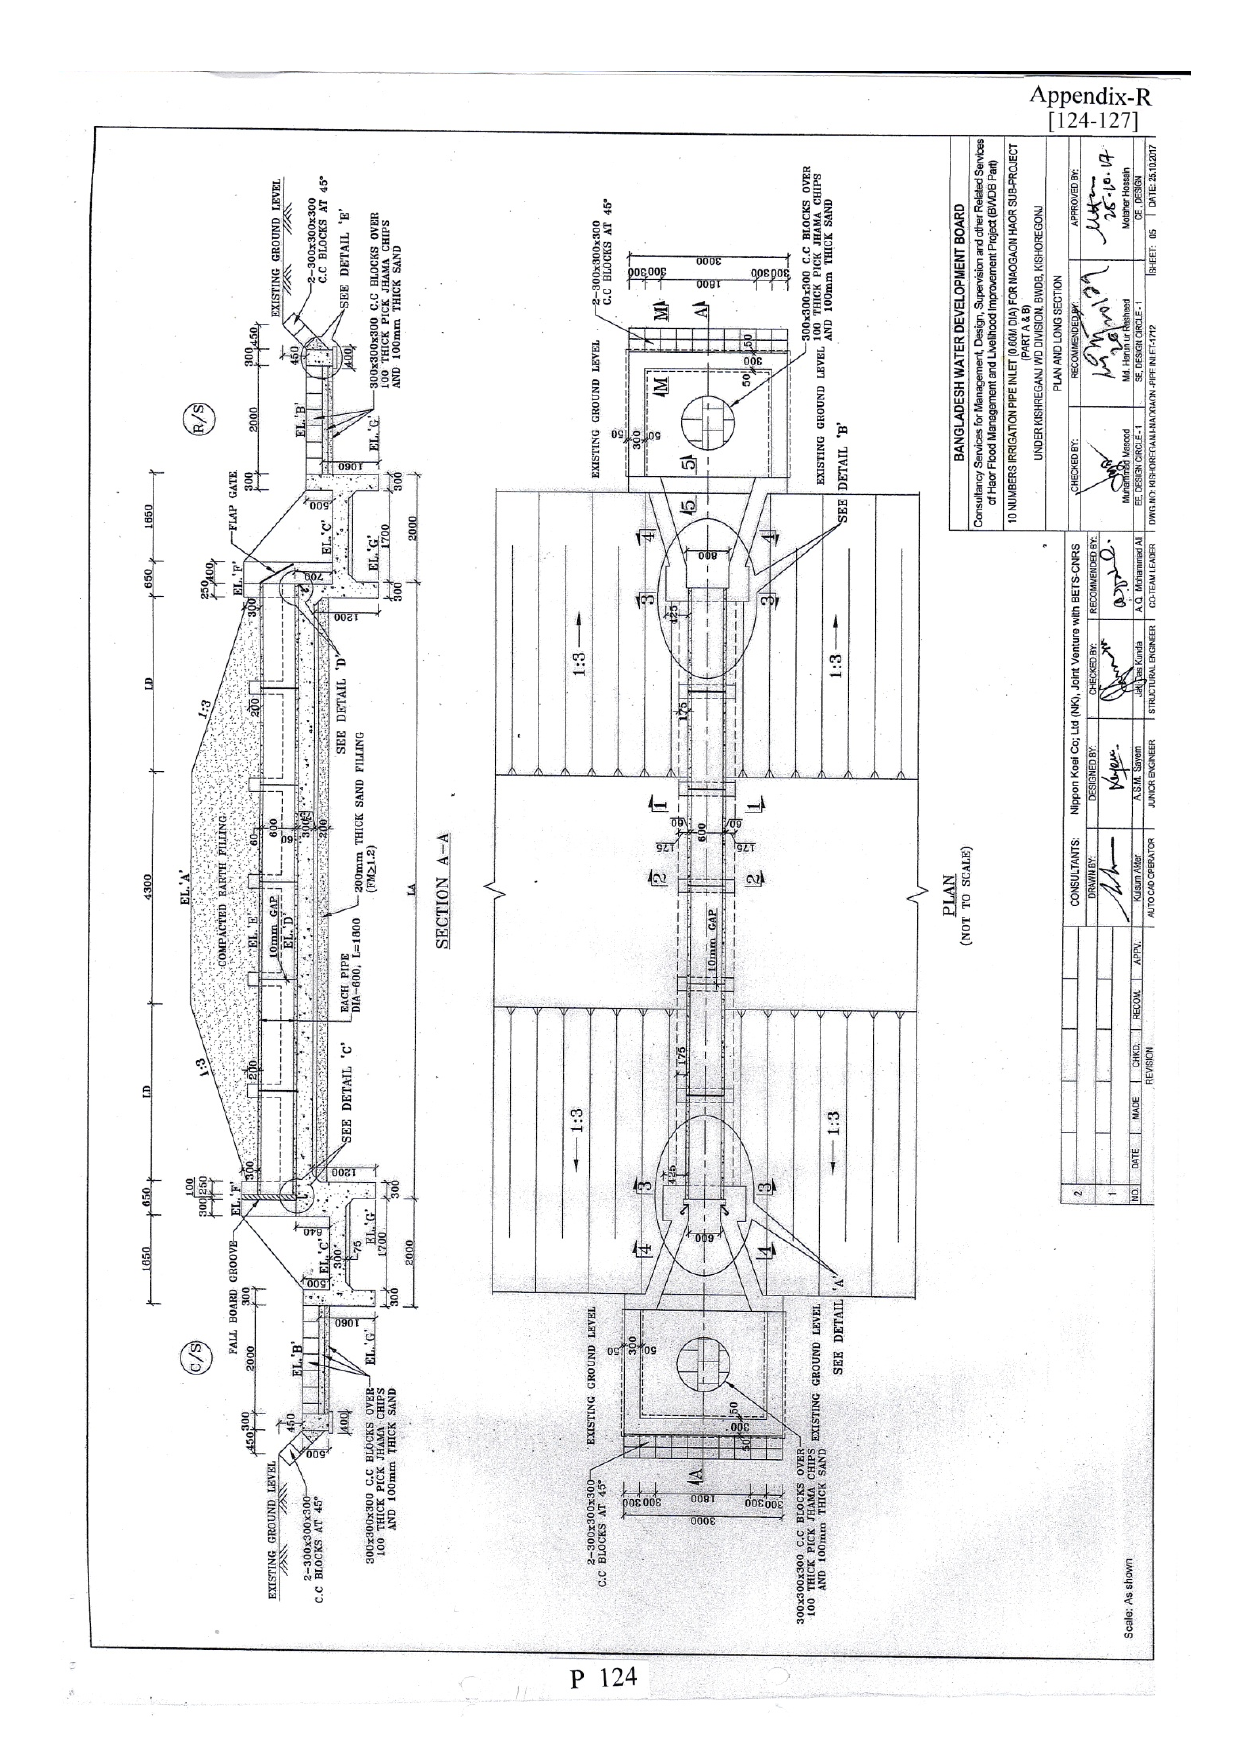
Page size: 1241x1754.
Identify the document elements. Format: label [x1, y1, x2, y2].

picture [58, 71, 1191, 1717]
